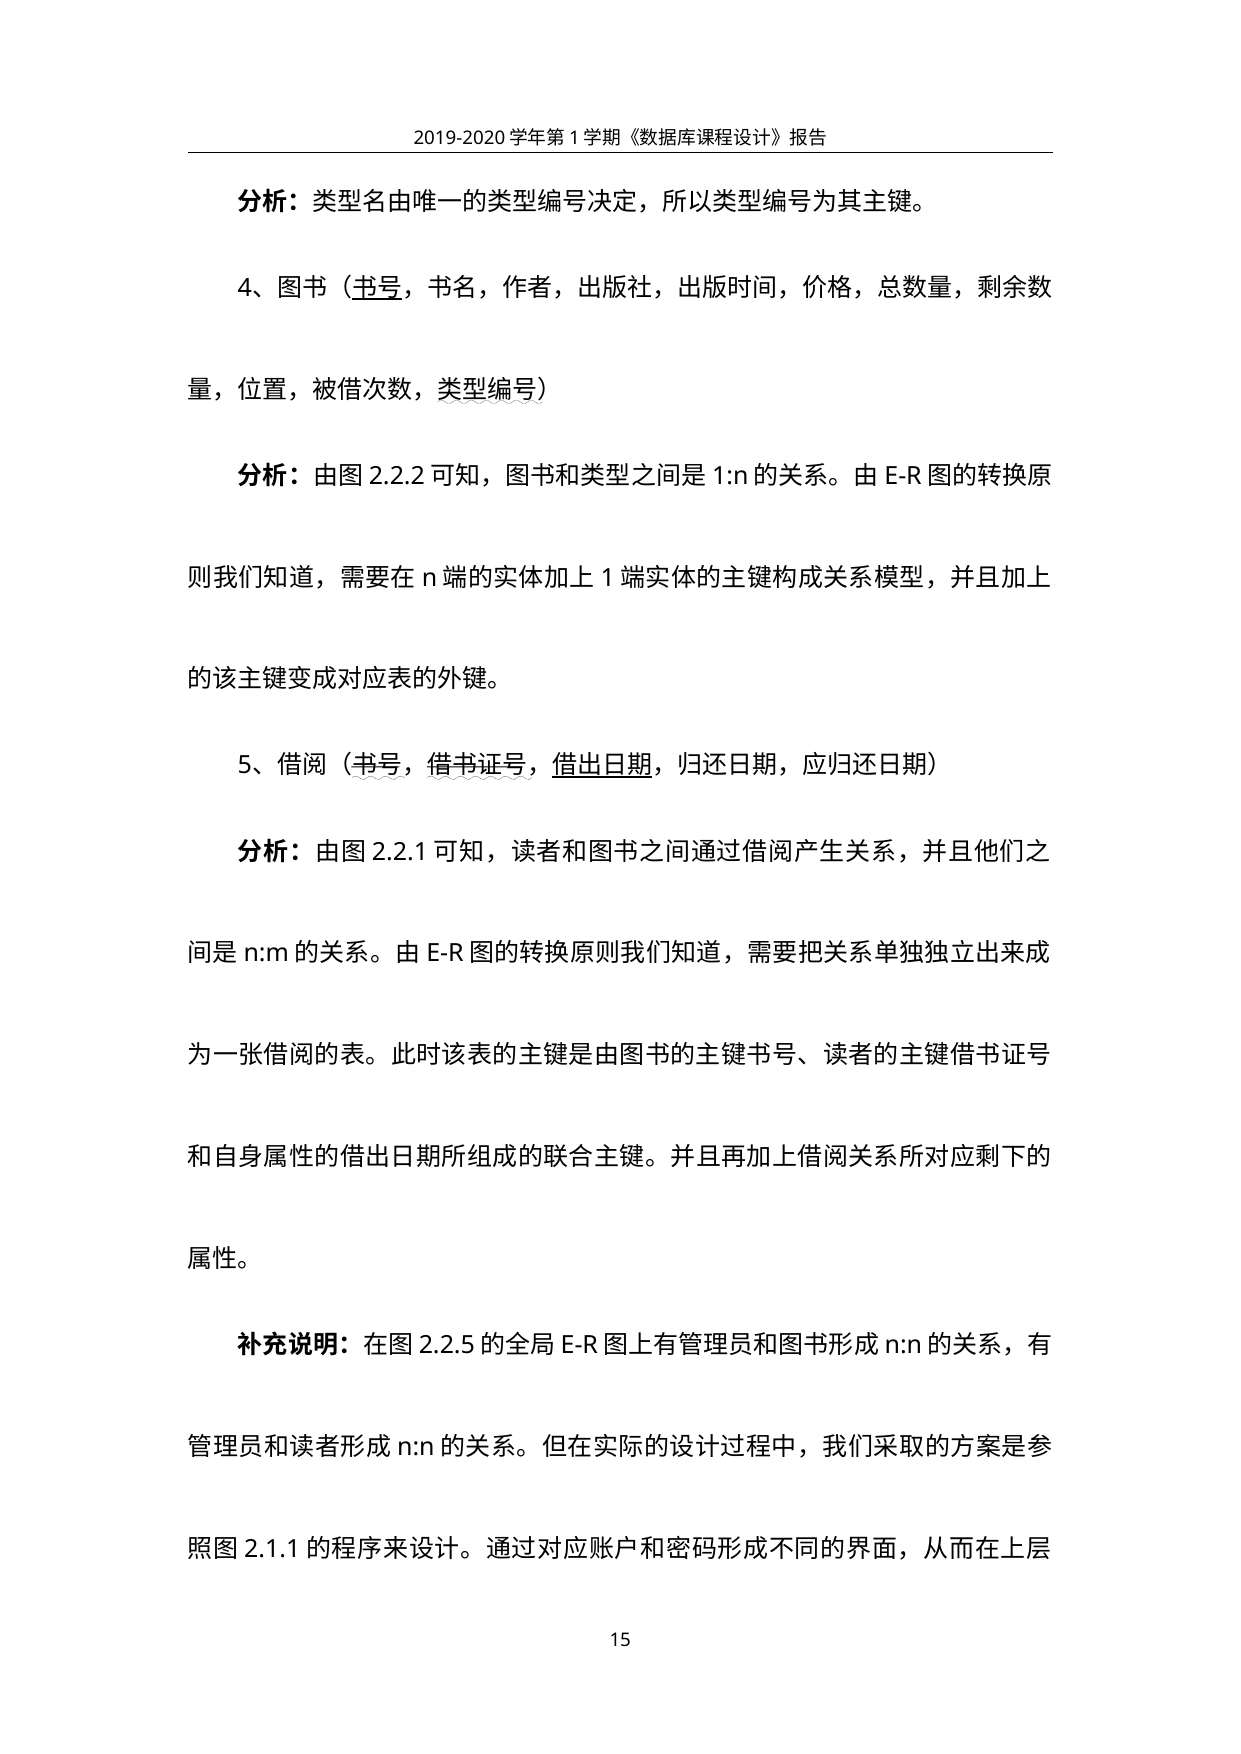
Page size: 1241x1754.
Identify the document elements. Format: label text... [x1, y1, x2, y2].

text 分析：由图2.2.1可知，读者和图书之间通过借阅产生关系，并且他们之间是n:m的关系。由E-R图的转换原则我们知道，需要把关系单独独立出来成为一张借阅的表。此时该表的主键是由图书的主键书号、读者的主键借书证号和自身属性的借出日期所组成的联合主键。并且再加上借阅关系所对应剩下的属性。 [187, 815, 1053, 1291]
text 4、图书（书号，书名，作者，出版社，出版时间，价格，总数量，剩余数量，位置，被借次数，类型编号） [187, 251, 1053, 421]
text 5、借阅（书号，借书证号，借出日期，归还日期，应归还日期） [187, 729, 1053, 797]
text 分析：类型名由唯一的类型编号决定，所以类型编号为其主键。 [187, 165, 1053, 233]
text 分析：由图2.2.2可知，图书和类型之间是1:n的关系。由E-R图的转换原则我们知道，需要在n端的实体加上1端实体的主键构成关系模型，并且加上的该主键变成对应表的外键。 [187, 439, 1053, 711]
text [187, 1309, 1053, 1580]
